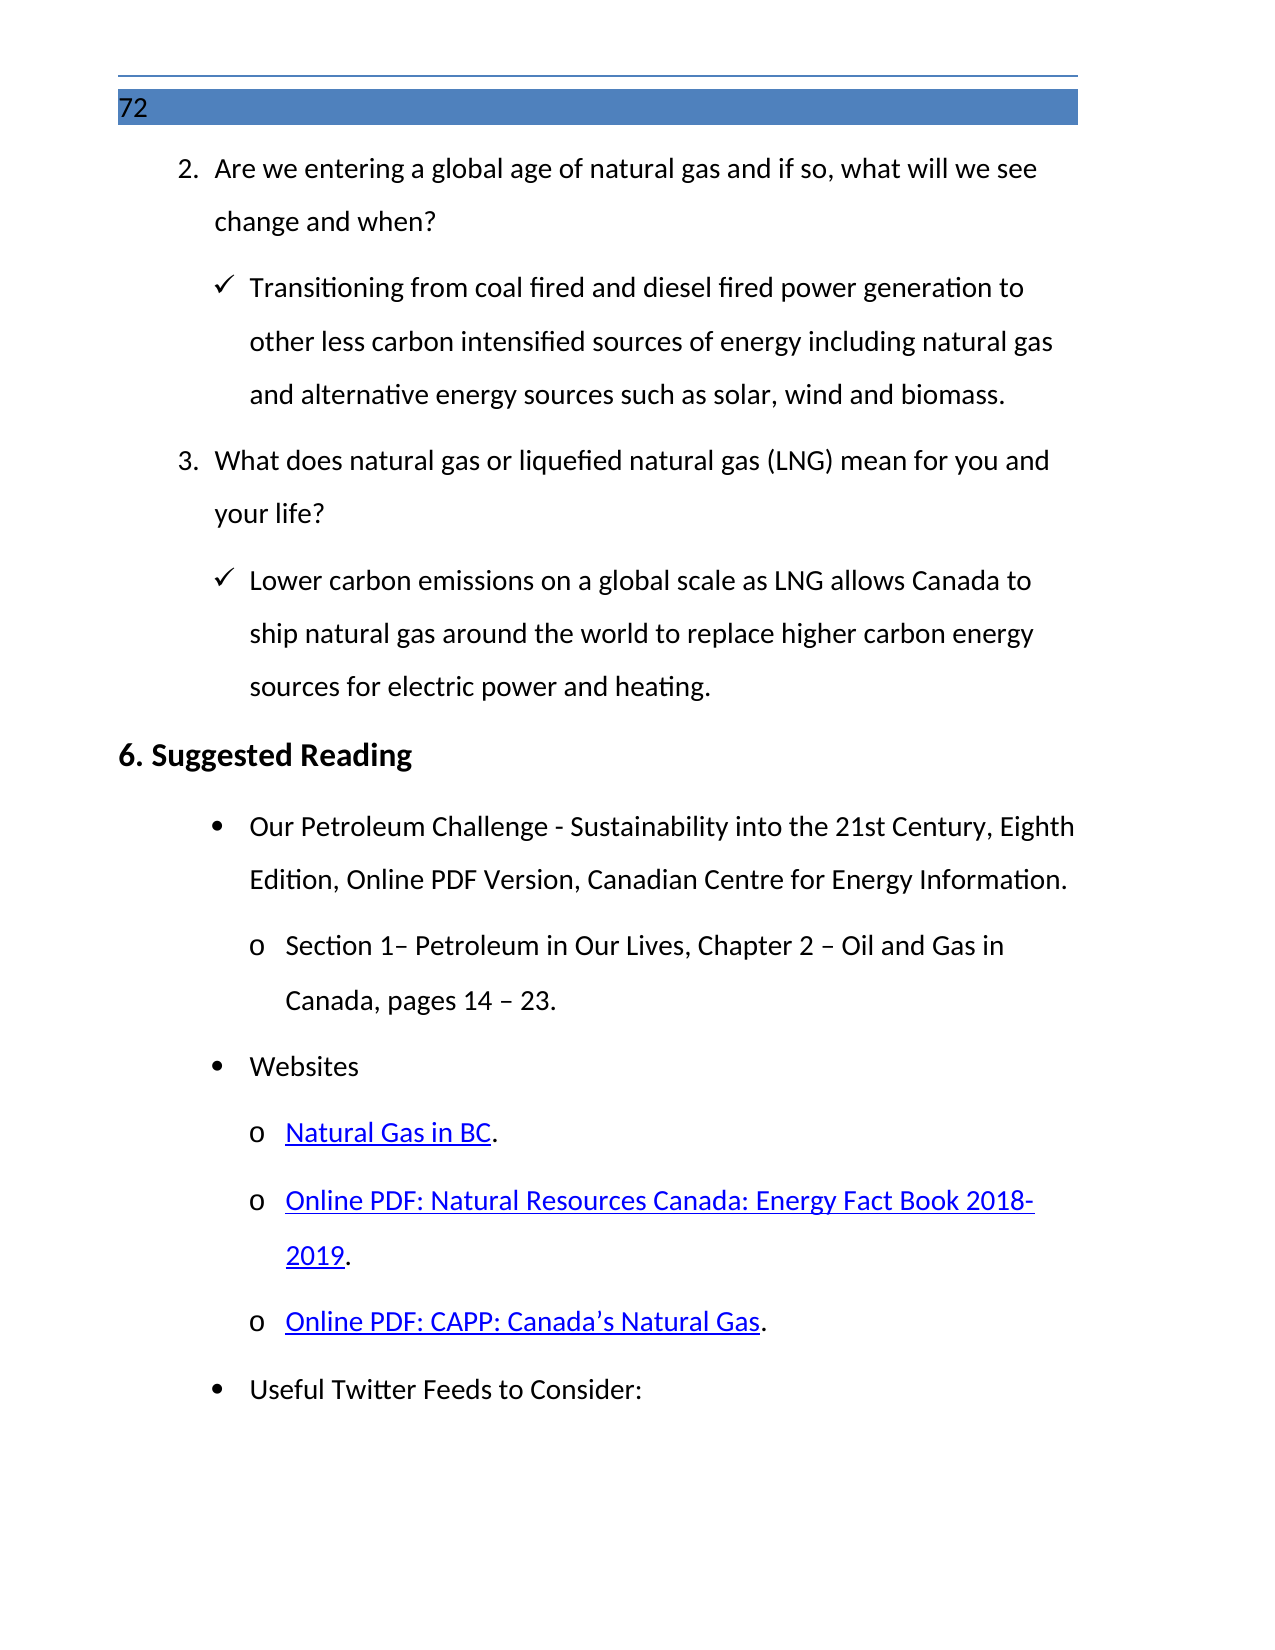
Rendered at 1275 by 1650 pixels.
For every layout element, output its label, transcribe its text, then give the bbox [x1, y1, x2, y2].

list Transitioning from coal fired and diesel fired power generation to other less carbon intensified sources of energy including natural gas and alternative energy sources such as solar, wind and biomass. [212, 269, 1078, 412]
list Our Petroleum Challenge - Sustainability into the 21st Century, Eighth Edition, Online PDF Version, Canadian Centre for Energy Information. [212, 808, 1078, 897]
list Natural Gas in BC. [248, 1114, 1078, 1151]
list Section 1– Petroleum in Our Lives, Chapter 2 – Oil and Gas in Canada, pages 14 – 23. [248, 927, 1078, 1018]
list Websites [212, 1048, 1078, 1084]
list Online PDF: CAPP: Canada’s Natural Gas. [248, 1303, 1078, 1340]
list Useful Twitter Feeds to Consider: [212, 1371, 1078, 1407]
subtitle 6. Suggested Reading [118, 734, 1078, 775]
list Online PDF: Natural Resources Canada: Energy Fact Book 2018-2019. [248, 1182, 1078, 1273]
list Are we entering a global age of natural gas and if so, what will we see change and when? [177, 150, 1078, 239]
list What does natural gas or liquefied natural gas (LNG) mean for you and your life? [177, 442, 1078, 531]
list Lower carbon emissions on a global scale as LNG allows Canada to ship natural gas around the world to replace higher carbon energy sources for electric power and heating. [212, 562, 1078, 704]
